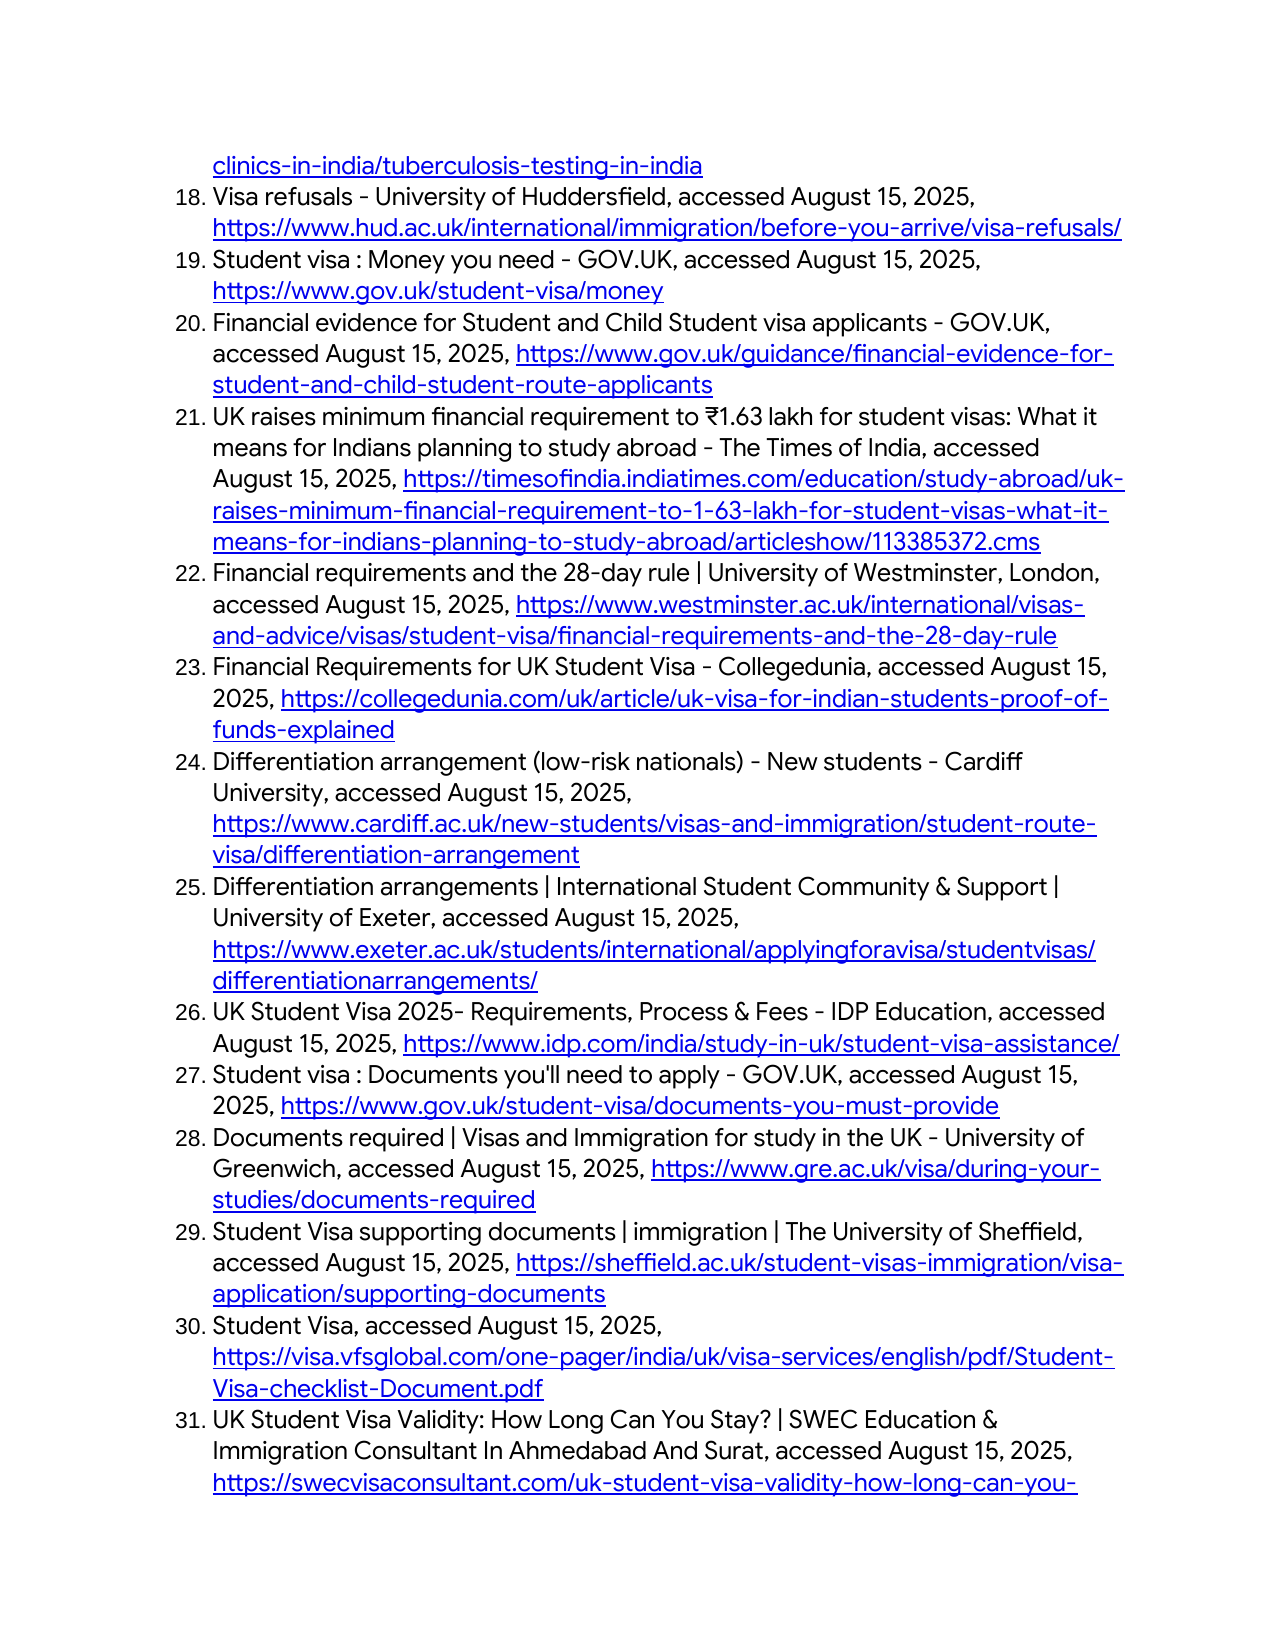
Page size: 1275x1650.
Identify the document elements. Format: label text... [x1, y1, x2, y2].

list Financial Requirements for UK Student Visa - Collegedunia, accessed August 15, 2025, https://collegedunia.com/uk/article/uk-visa-for-indian-students-proof-of-funds-explained [175, 652, 1125, 746]
list Student Visa supporting documents | immigration | The University of Sheffield, accessed August 15, 2025, https://sheffield.ac.uk/student-visas-immigration/visa-application/supporting-documents [175, 1216, 1125, 1310]
list UK raises minimum financial requirement to ₹1.63 lakh for student visas: What it means for Indians planning to study abroad - The Times of India, accessed August 15, 2025, https://timesofindia.indiatimes.com/education/study-abroad/uk-raises-minimum-financial-requirement-to-1-63-lakh-for-student-visas-what-it-means-for-indians-planning-to-study-abroad/articleshow/113385372.cms [175, 401, 1125, 558]
list Financial requirements and the 28-day rule | University of Westminster, London, accessed August 15, 2025, https://www.westminster.ac.uk/international/visas-and-advice/visas/student-visa/financial-requirements-and-the-28-day-rule [175, 558, 1125, 652]
list Documents required | Visas and Immigration for study in the UK - University of Greenwich, accessed August 15, 2025, https://www.gre.ac.uk/visa/during-your-studies/documents-required [175, 1122, 1125, 1216]
list Differentiation arrangement (low-risk nationals) - New students - Cardiff University, accessed August 15, 2025, https://www.cardiff.ac.uk/new-students/visas-and-immigration/student-route-visa/differentiation-arrangement [175, 746, 1125, 871]
list Financial evidence for Student and Child Student visa applicants - GOV.UK, accessed August 15, 2025, https://www.gov.uk/guidance/financial-evidence-for-student-and-child-student-route-applicants [175, 307, 1125, 401]
list Differentiation arrangements | International Student Community & Support | University of Exeter, accessed August 15, 2025, https://www.exeter.ac.uk/students/international/applyingforavisa/studentvisas/differentiationarrangements/ [175, 871, 1125, 997]
list Student visa : Money you need - GOV.UK, accessed August 15, 2025, https://www.gov.uk/student-visa/money [175, 244, 1125, 307]
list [175, 150, 1125, 181]
list UK Student Visa 2025- Requirements, Process & Fees - IDP Education, accessed August 15, 2025, https://www.idp.com/india/study-in-uk/student-visa-assistance/ [175, 997, 1125, 1059]
list Visa refusals - University of Huddersfield, accessed August 15, 2025, https://www.hud.ac.uk/international/immigration/before-you-arrive/visa-refusals/ [175, 181, 1125, 244]
list Student Visa, accessed August 15, 2025, https://visa.vfsglobal.com/one-pager/india/uk/visa-services/english/pdf/Student-Visa-checklist-Document.pdf [175, 1310, 1125, 1404]
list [175, 1404, 1125, 1498]
list Student visa : Documents you'll need to apply - GOV.UK, accessed August 15, 2025, https://www.gov.uk/student-visa/documents-you-must-provide [175, 1059, 1125, 1122]
